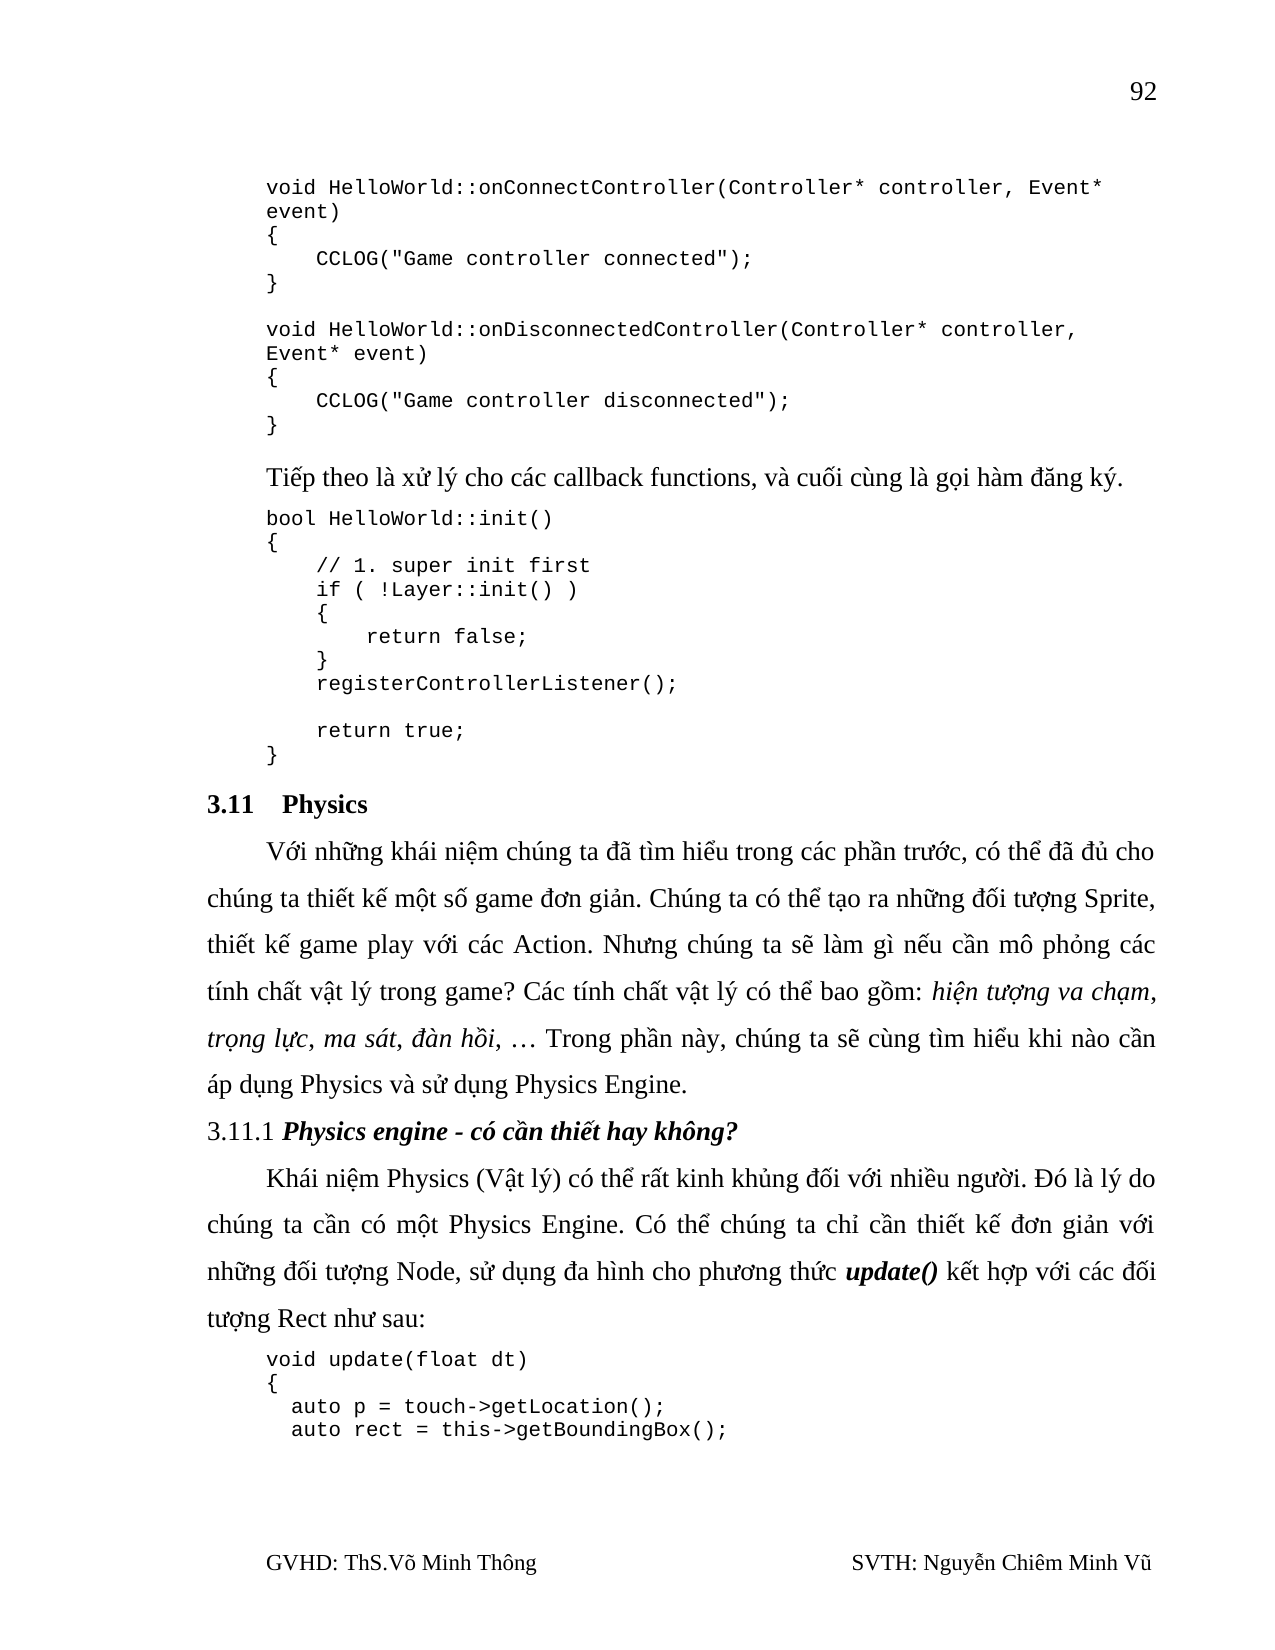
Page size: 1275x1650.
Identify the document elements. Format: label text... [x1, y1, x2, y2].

text { [266, 366, 1157, 390]
text { [266, 531, 1157, 555]
text } [266, 744, 1157, 768]
text return true; [266, 720, 1157, 744]
text auto p = touch->getLocation(); [266, 1396, 1157, 1419]
text void update(float dt) [266, 1348, 1157, 1372]
text Khái niệm Physics (Vật lý) có thể rất kinh khủng đối với nhiều người. Đó là lý do chúng ta cần có một Physics Engine. Có thể chúng ta chỉ cần thiết kế đơn giản với những đối tượng Node, sử dụng đa hình cho phương thức update() kết hợp với các đối tượng Rect như sau: [207, 1162, 1157, 1333]
text CCLOG("Game controller connected"); [266, 248, 1157, 272]
text } [266, 272, 1157, 295]
text if ( !Layer::init() ) [266, 578, 1157, 602]
subtitle Physics engine - có cần thiết hay không? [207, 1115, 1157, 1146]
text auto rect = this->getBoundingBox(); [266, 1419, 1157, 1443]
text { [266, 1372, 1157, 1396]
text } [266, 414, 1157, 437]
text { [266, 602, 1157, 626]
text registerControllerListener(); [266, 673, 1157, 697]
text void HelloWorld::onConnectController(Controller* controller, Event* event) [266, 177, 1157, 224]
text } [266, 649, 1157, 673]
text { [266, 224, 1157, 248]
text Tiếp theo là xử lý cho các callback functions, và cuối cùng là gọi hàm đăng ký. [207, 461, 1157, 492]
text CCLOG("Game controller disconnected"); [266, 390, 1157, 414]
text Với những khái niệm chúng ta đã tìm hiểu trong các phần trước, có thể đã đủ cho chúng ta thiết kế một số game đơn giản. Chúng ta có thể tạo ra những đối tượng Sprite, thiết kế game play với các Action. Nhưng chúng ta sẽ làm gì nếu cần mô phỏng các tính chất vật lý trong game? Các tính chất vật lý có thể bao gồm: hiện tượng va chạm, trọng lực, ma sát, đàn hồi, … Trong phần này, chúng ta sẽ cùng tìm hiểu khi nào cần áp dụng Physics và sử dụng Physics Engine. [207, 835, 1157, 1100]
text return false; [266, 626, 1157, 649]
text // 1. super init first [266, 555, 1157, 578]
subtitle Physics [207, 788, 1157, 820]
text bool HelloWorld::init() [266, 508, 1157, 531]
text void HelloWorld::onDisconnectedController(Controller* controller, Event* event) [266, 319, 1157, 366]
